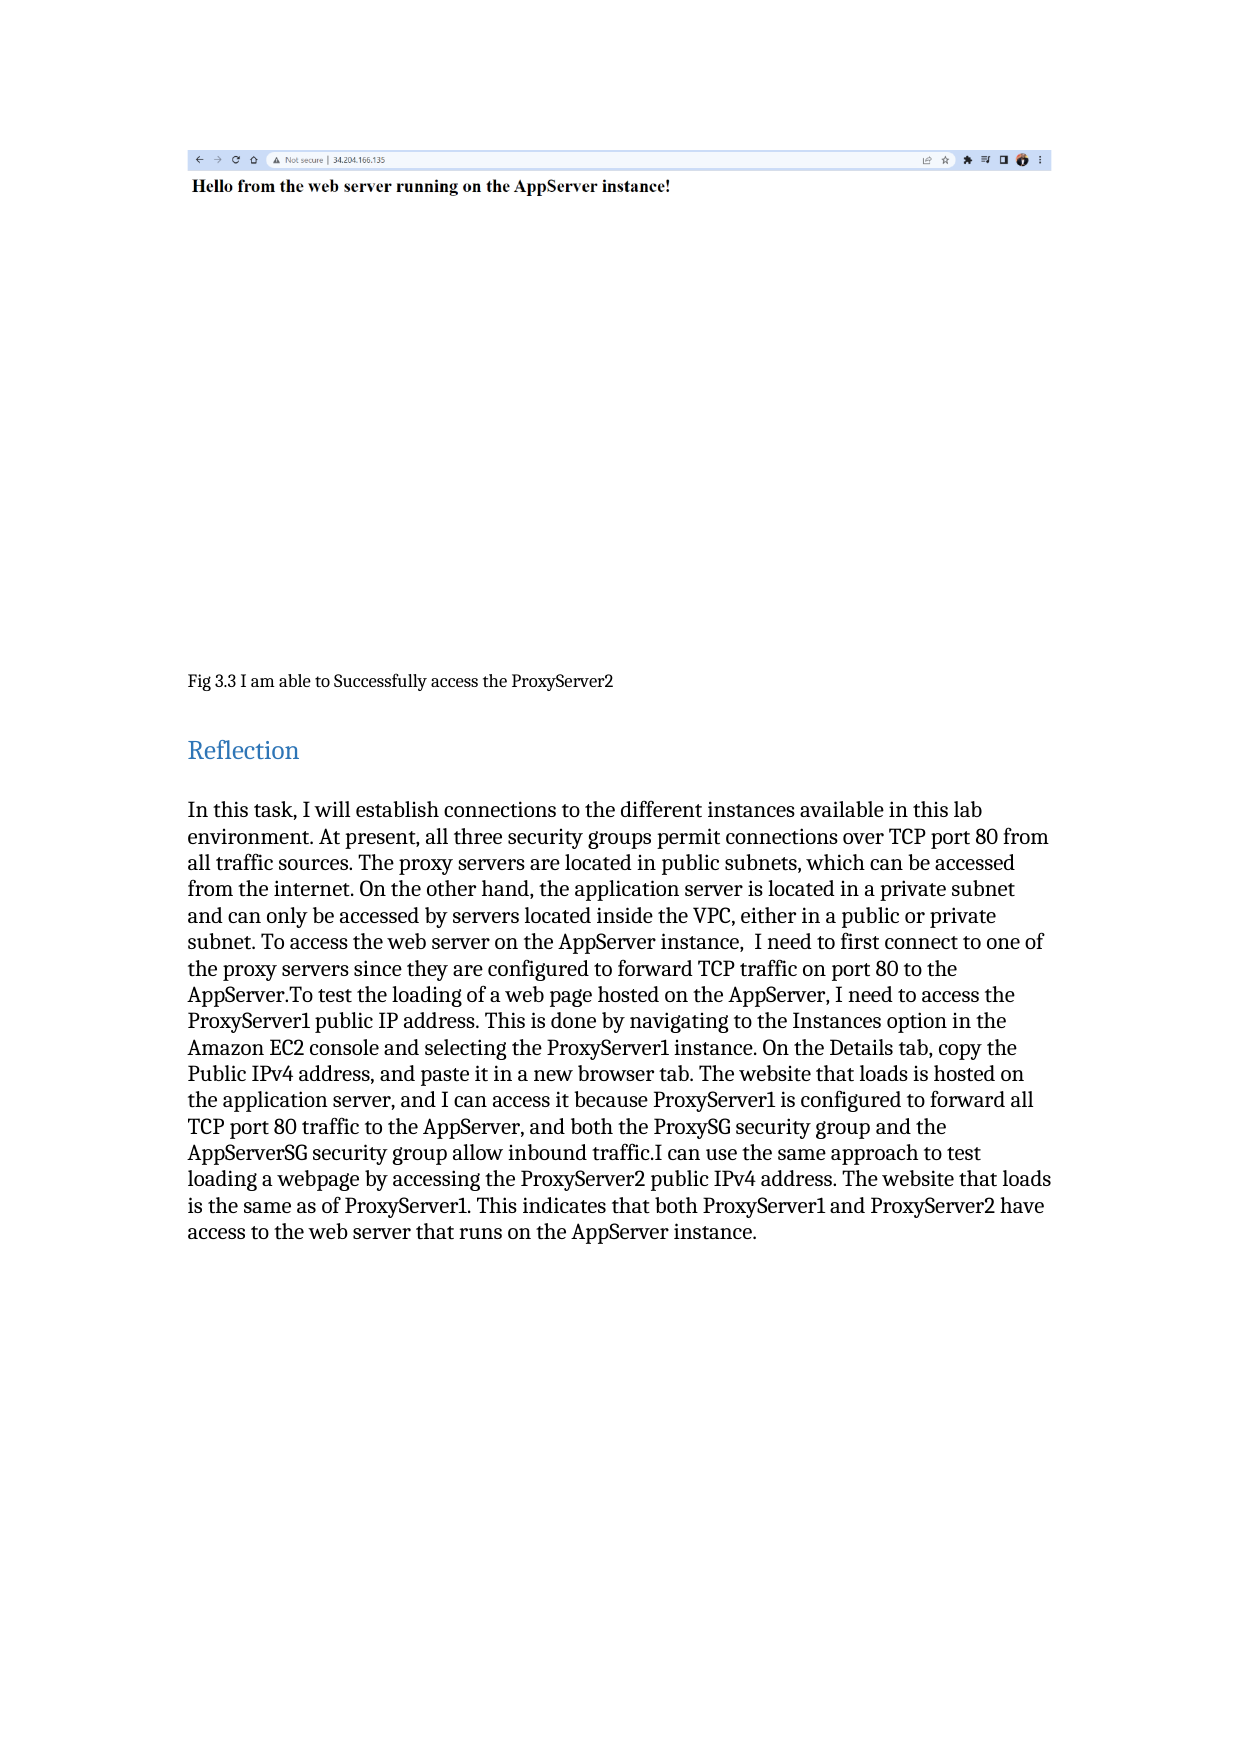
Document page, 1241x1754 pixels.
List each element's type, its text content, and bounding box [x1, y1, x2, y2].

picture [187, 150, 1052, 671]
